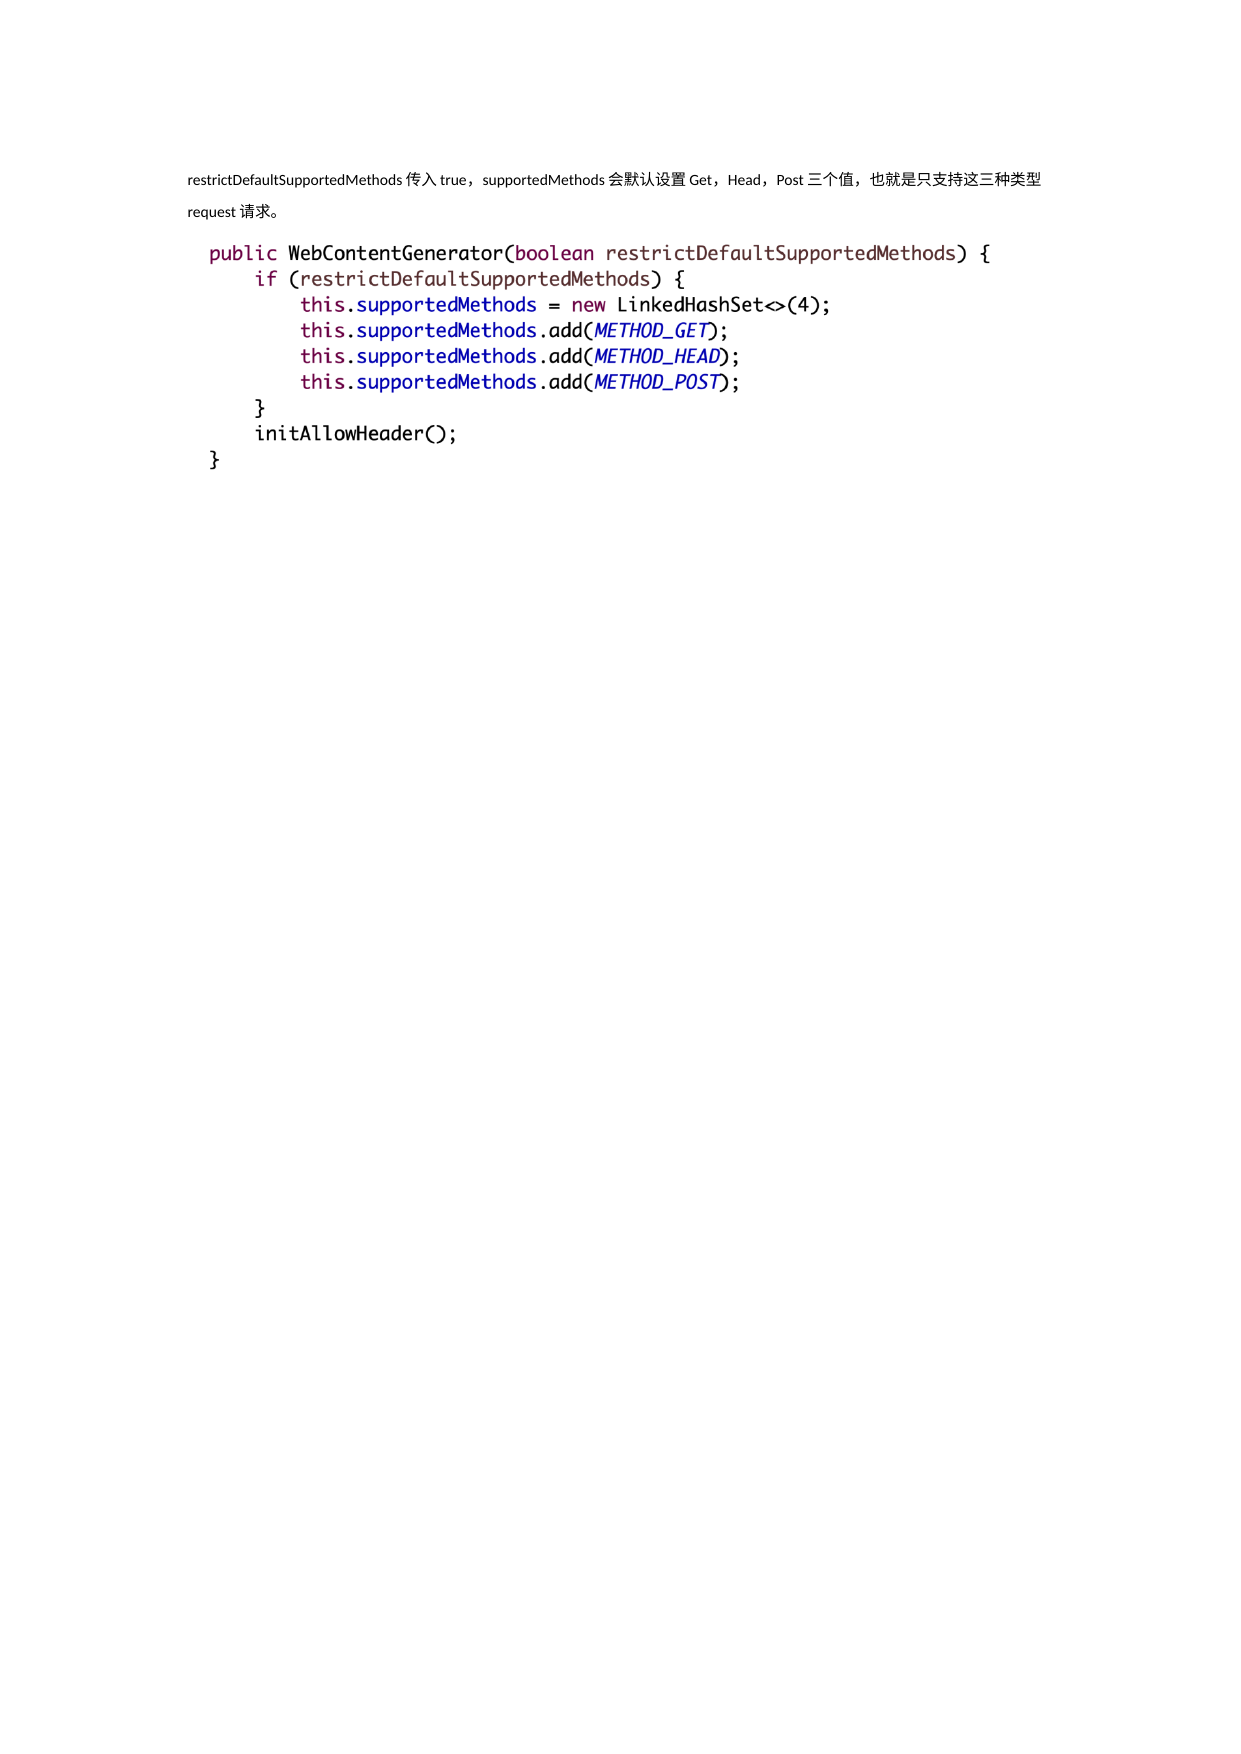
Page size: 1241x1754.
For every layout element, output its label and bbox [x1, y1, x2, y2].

text [187, 162, 1053, 227]
picture [187, 239, 1052, 475]
